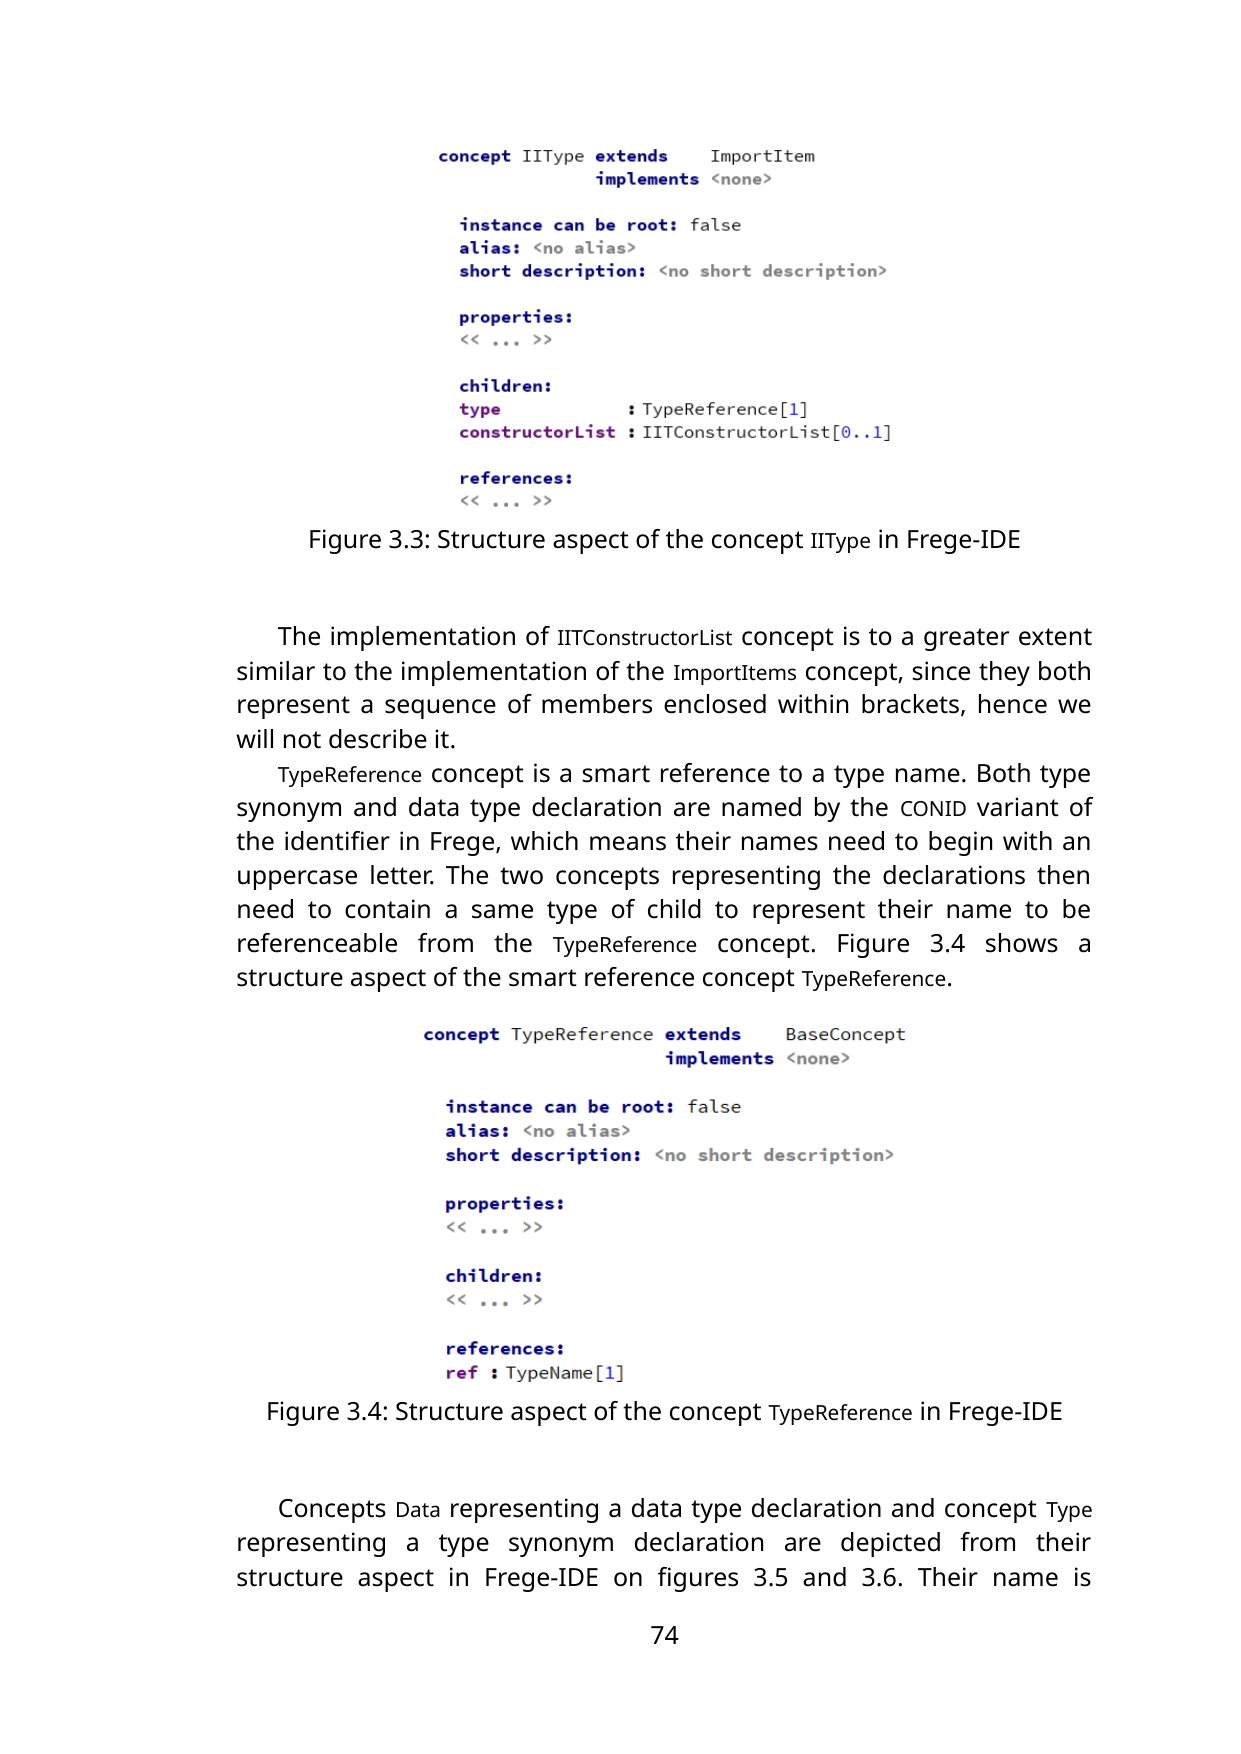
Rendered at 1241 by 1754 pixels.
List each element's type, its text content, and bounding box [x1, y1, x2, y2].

text Figure 3.4: Structure aspect of the concept TypeReference in Frege-IDE [236, 1394, 1092, 1428]
text TypeReference concept is a smart reference to a type name. Both type synonym and data type declaration are named by the CONID variant of the identifier in Frege, which means their names need to begin with an uppercase letter. The two concepts representing the declarations then need to contain a same type of child to represent their name to be referenceable from the TypeReference concept. Figure 3.4 shows a structure aspect of the smart reference concept TypeReference. [236, 755, 1092, 994]
picture [437, 147, 892, 510]
text The implementation of IITConstructorList concept is to a greater extent similar to the implementation of the ImportItems concept, since they both represent a sequence of members enclosed within brackets, hence we will not describe it. [236, 619, 1092, 755]
text Figure 3.3: Structure aspect of the concept IIType in Frege-IDE [236, 522, 1092, 556]
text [236, 1491, 1092, 1593]
picture [423, 1027, 906, 1382]
